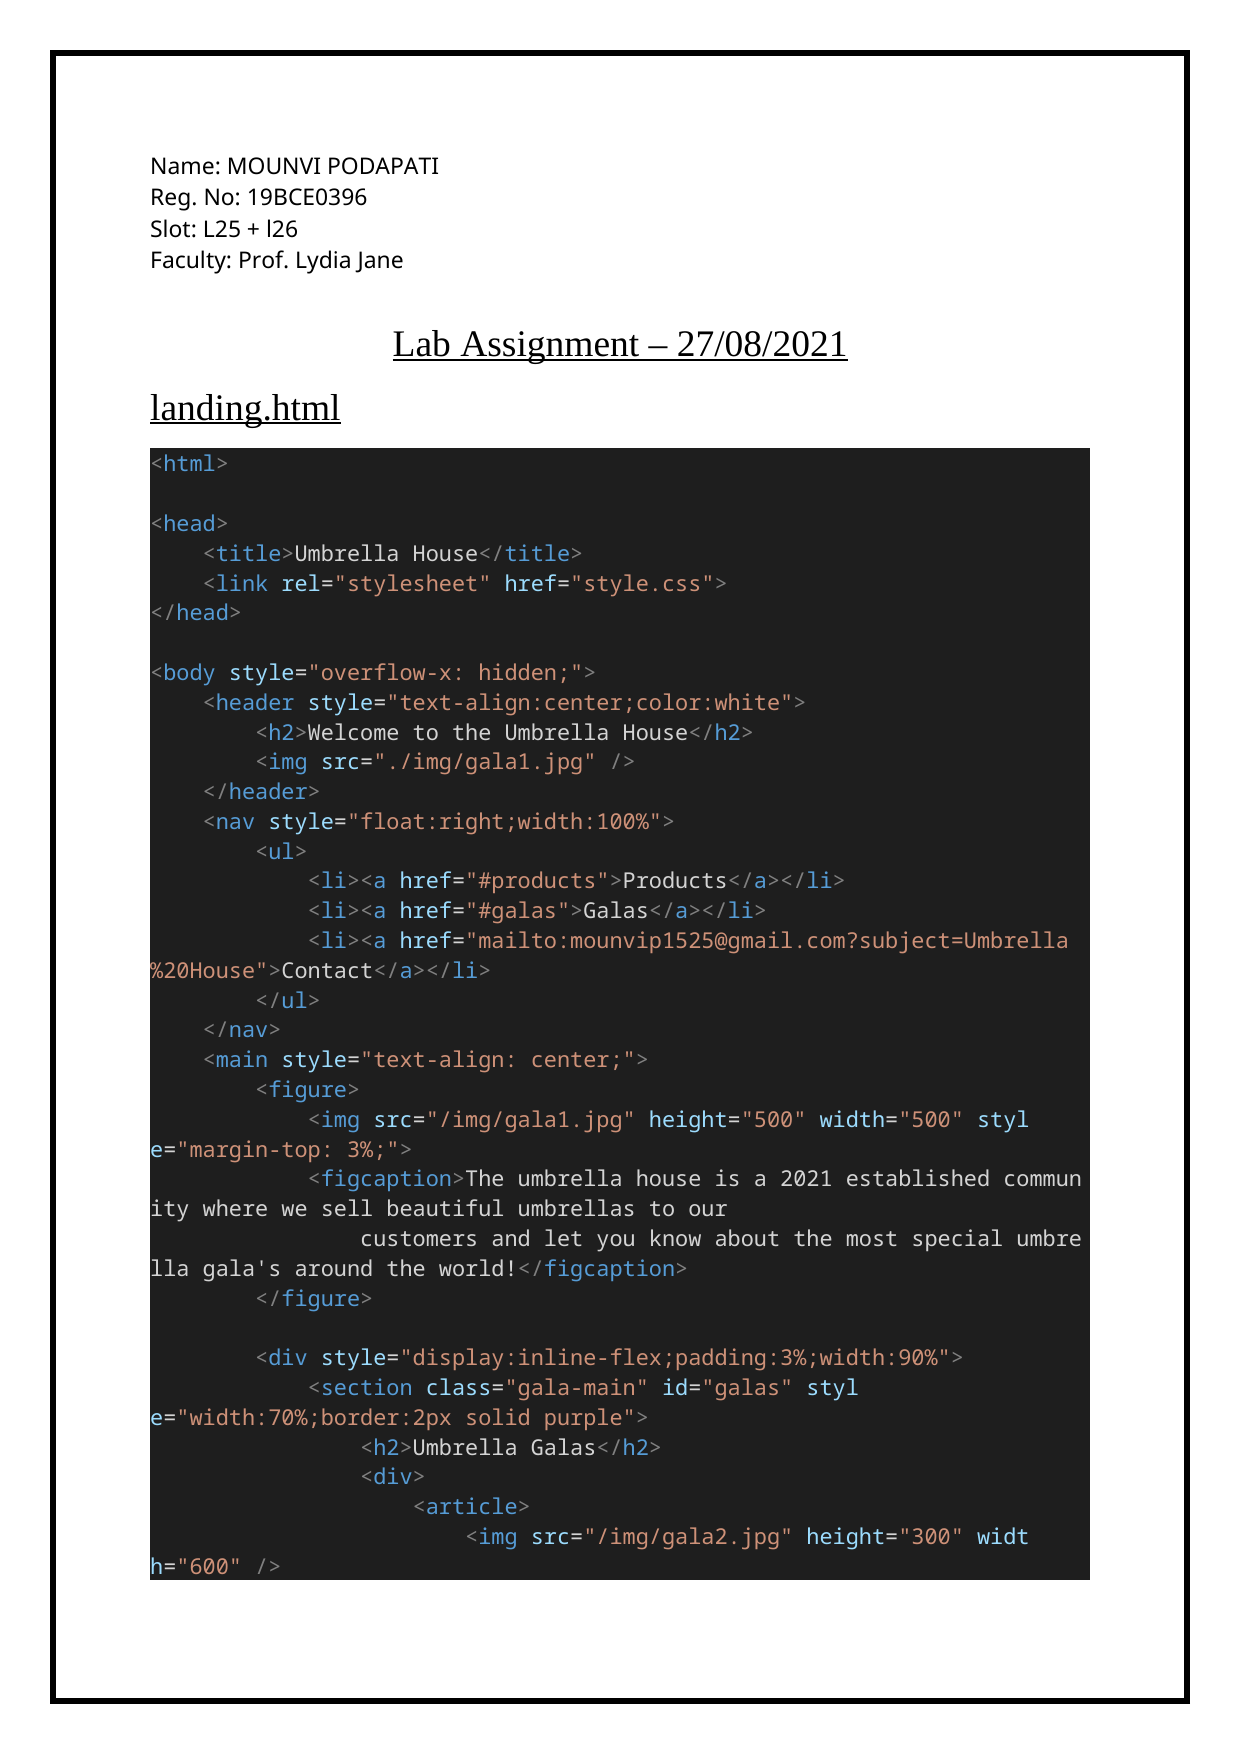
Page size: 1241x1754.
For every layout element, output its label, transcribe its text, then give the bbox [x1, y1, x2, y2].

text <li><a href="mailto:mounvip1525@gmail.com?subject=Umbrella%20House">Contact</a></li> [150, 925, 1090, 984]
text <h2>Umbrella Galas</h2> [150, 1431, 1090, 1461]
text <body style="overflow-x: hidden;"> [150, 657, 1090, 687]
text landing.html [150, 385, 1090, 428]
text </header> [150, 776, 1090, 806]
text <html> [150, 448, 1090, 478]
text <article> [150, 1491, 1090, 1521]
text <head> [150, 508, 1090, 538]
text Faculty: Prof. Lydia Jane [150, 244, 1090, 275]
text <div style="display:inline-flex;padding:3%;width:90%"> [150, 1342, 1090, 1372]
text <img src="./img/gala1.jpg" /> [150, 746, 1090, 776]
text <h2>Welcome to the Umbrella House</h2> [150, 716, 1090, 746]
text <li><a href="#products">Products</a></li> [150, 865, 1090, 895]
text Slot: L25 + l26 [150, 212, 1090, 244]
text <div> [150, 1461, 1090, 1491]
text <header style="text-align:center;color:white"> [150, 687, 1090, 716]
text </figure> [150, 1282, 1090, 1312]
text <main style="text-align: center;"> [150, 1044, 1090, 1074]
text <link rel="stylesheet" href="style.css"> [150, 567, 1090, 597]
text <img src="/img/gala1.jpg" height="500" width="500" style="margin-top: 3%;"> [150, 1104, 1090, 1163]
text <title>Umbrella House</title> [150, 538, 1090, 567]
text </nav> [150, 1014, 1090, 1044]
text customers and let you know about the most special umbrella gala's around the world!</figcaption> [150, 1223, 1090, 1282]
text <img src="/img/gala2.jpg" height="300" width="600" /> [150, 1521, 1090, 1580]
text <section class="gala-main" id="galas" style="width:70%;border:2px solid purple"> [150, 1372, 1090, 1431]
text </ul> [150, 984, 1090, 1014]
text Reg. No: 19BCE0396 [150, 181, 1090, 212]
text <nav style="float:right;width:100%"> [150, 806, 1090, 836]
text <figure> [150, 1074, 1090, 1104]
text Name: MOUNVI PODAPATI [150, 150, 1090, 181]
text <li><a href="#galas">Galas</a></li> [150, 895, 1090, 925]
text Lab Assignment – 27/08/2021 [150, 322, 1090, 365]
text <figcaption>The umbrella house is a 2021 established community where we sell beautiful umbrellas to our [150, 1163, 1090, 1223]
text <ul> [150, 836, 1090, 865]
text </head> [150, 597, 1090, 627]
